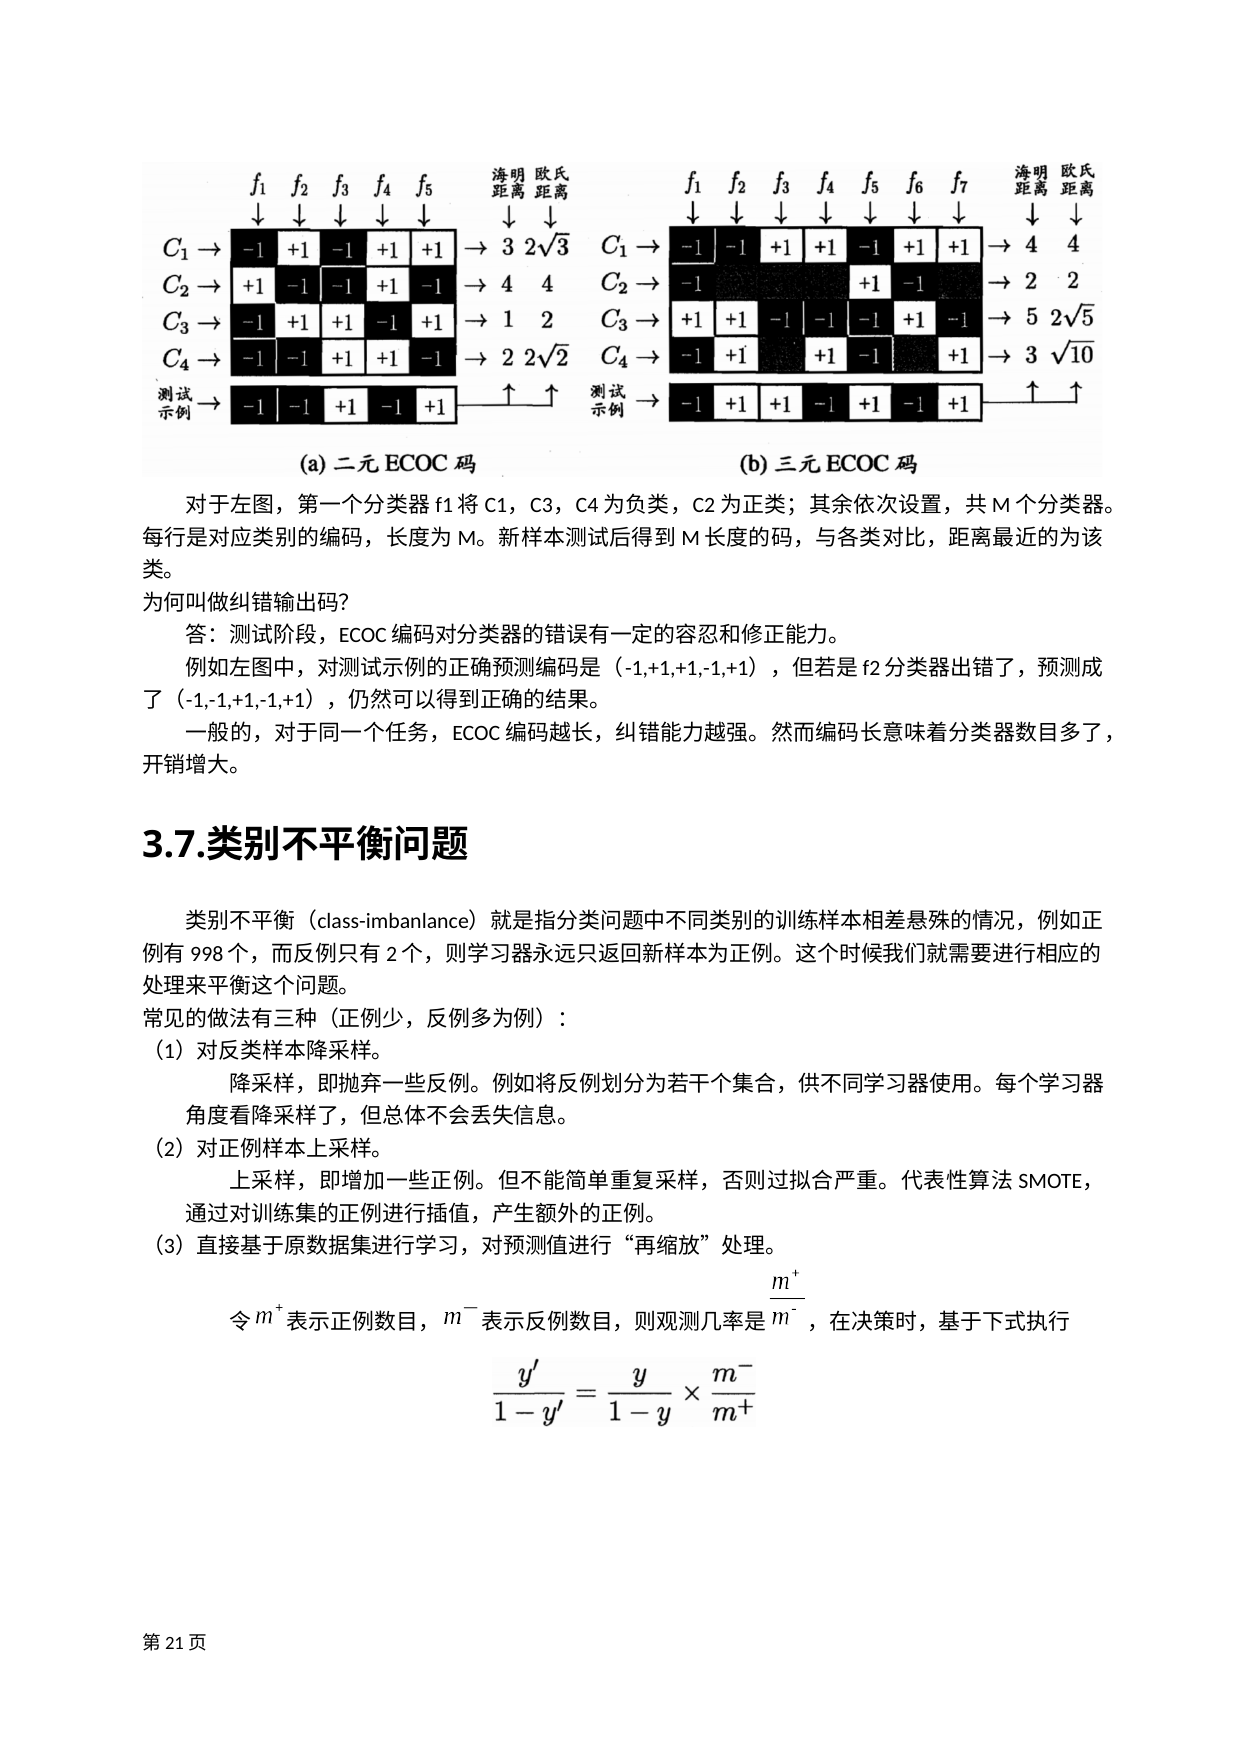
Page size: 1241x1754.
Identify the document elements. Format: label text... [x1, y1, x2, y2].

text 例如左图中，对测试示例的正确预测编码是（-1,+1,+1,-1,+1），但若是f2分类器出错了，预测成了（-1,-1,+1,-1,+1），仍然可以得到正确的结果。 [142, 649, 1104, 714]
text 类别不平衡（class-imbanlance）就是指分类问题中不同类别的训练样本相差悬殊的情况，例如正例有998个，而反例只有2个，则学习器永远只返回新样本为正例。这个时候我们就需要进行相应的处理来平衡这个问题。 [142, 903, 1104, 1000]
text （3）直接基于原数据集进行学习，对预测值进行“再缩放”处理。 [142, 1228, 1104, 1260]
text 为何叫做纠错输出码？ [142, 584, 1104, 617]
text 上采样，即增加一些正例。但不能简单重复采样，否则过拟合严重。代表性算法SMOTE，通过对训练集的正例进行插值，产生额外的正例。 [186, 1163, 1104, 1228]
text 一般的，对于同一个任务，ECOC编码越长，纠错能力越强。然而编码长意味着分类器数目多了，开销增大。 [142, 714, 1104, 779]
text （1）对反类样本降采样。 [142, 1033, 1104, 1065]
text 常见的做法有三种（正例少，反例多为例）： [142, 1000, 1104, 1033]
text （2）对正例样本上采样。 [142, 1130, 1104, 1163]
text 答：测试阶段，ECOC编码对分类器的错误有一定的容忍和修正能力。 [142, 617, 1104, 649]
subtitle 3.7.类别不平衡问题 [142, 809, 1104, 874]
picture [141, 162, 1103, 477]
text 降采样，即抛弃一些反例。例如将反例划分为若干个集合，供不同学习器使用。每个学习器角度看降采样了，但总体不会丢失信息。 [186, 1065, 1104, 1130]
text 令表示正例数目，表示反例数目，则观测几率是，在决策时，基于下式执行 [186, 1260, 1104, 1358]
picture [491, 1357, 757, 1427]
text 对于左图，第一个分类器f1将C1，C3，C4为负类，C2为正类；其余依次设置，共M个分类器。每行是对应类别的编码，长度为M。新样本测试后得到M长度的码，与各类对比，距离最近的为该类。 [142, 487, 1104, 584]
